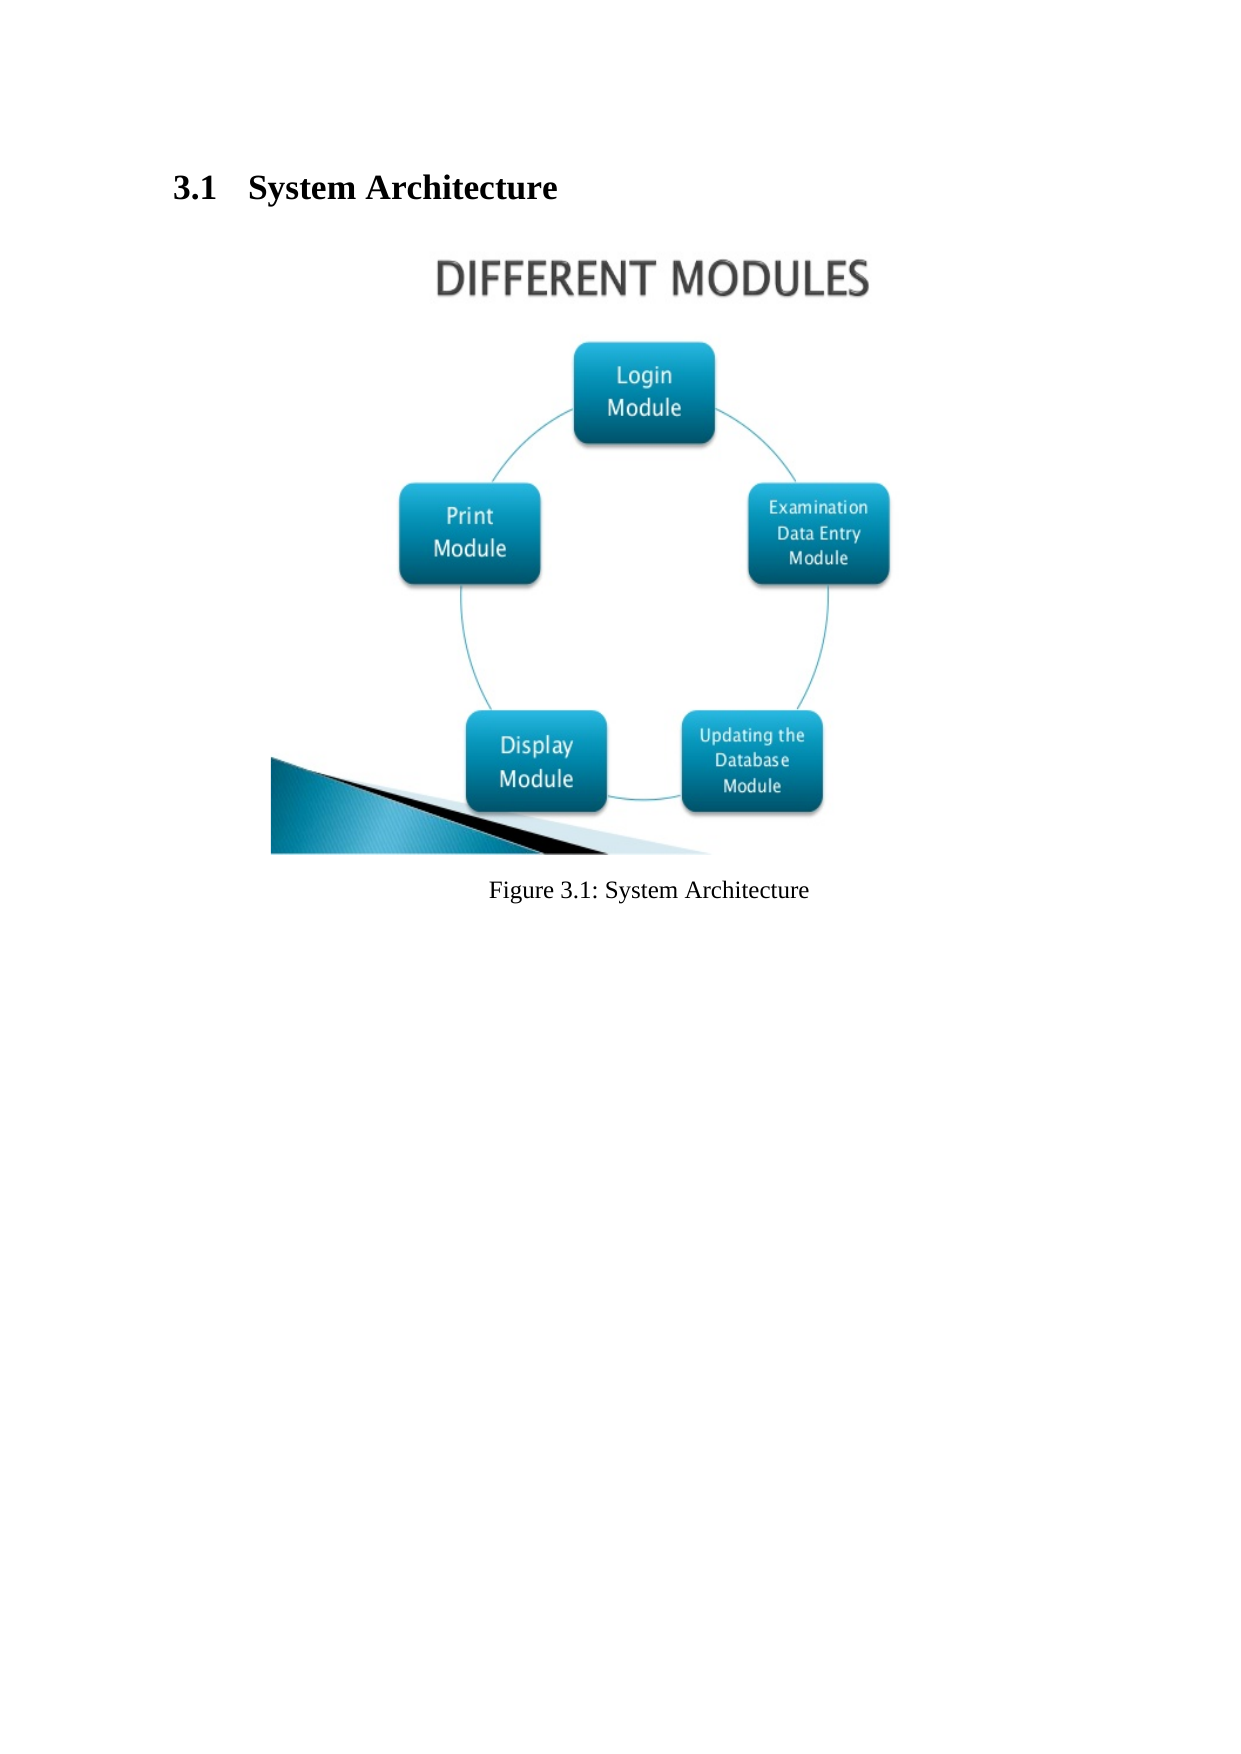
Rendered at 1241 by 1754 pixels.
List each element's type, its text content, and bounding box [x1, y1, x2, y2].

text Figure 3.1: System Architecture [489, 875, 1230, 904]
picture [270, 232, 1019, 855]
subtitle System Architecture [173, 167, 1230, 207]
